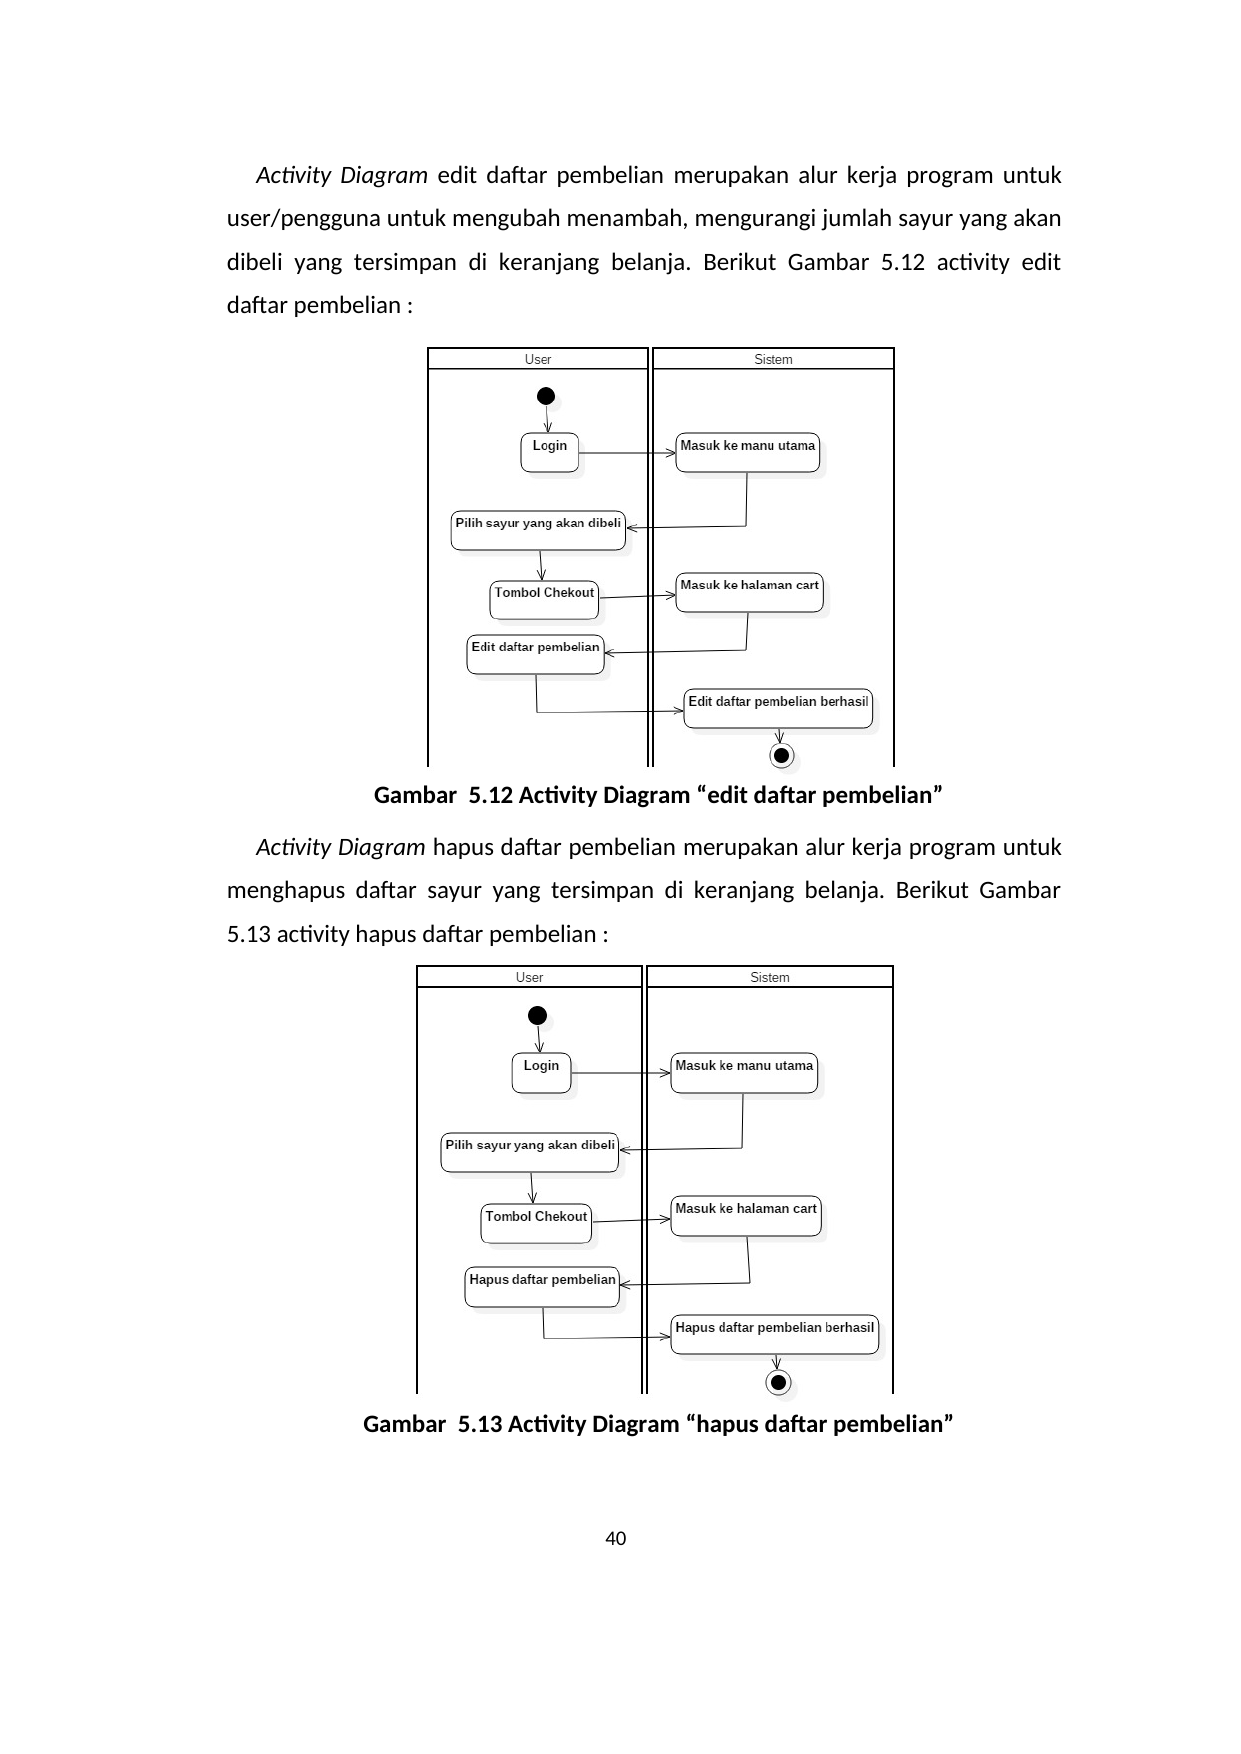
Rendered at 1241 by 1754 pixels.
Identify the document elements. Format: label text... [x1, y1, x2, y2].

picture [407, 956, 932, 1408]
text Activity Diagram hapus daftar pembelian merupakan alur kerja program untuk menghapus daftar sayur yang tersimpan di keranjang belanja. Berikut Gambar 5.13 activity hapus daftar pembelian : [227, 831, 1062, 949]
picture [418, 338, 932, 780]
subtitle Gambar 5.12 Activity Diagram “edit daftar pembelian” [226, 780, 1092, 810]
text Activity Diagram edit daftar pembelian merupakan alur kerja program untuk user/pengguna untuk mengubah menambah, mengurangi jumlah sayur yang akan dibeli yang tersimpan di keranjang belanja. Berikut Gambar 5.12 activity edit daftar pembelian : [227, 159, 1062, 320]
subtitle Gambar 5.13 Activity Diagram “hapus daftar pembelian” [226, 1408, 1092, 1439]
